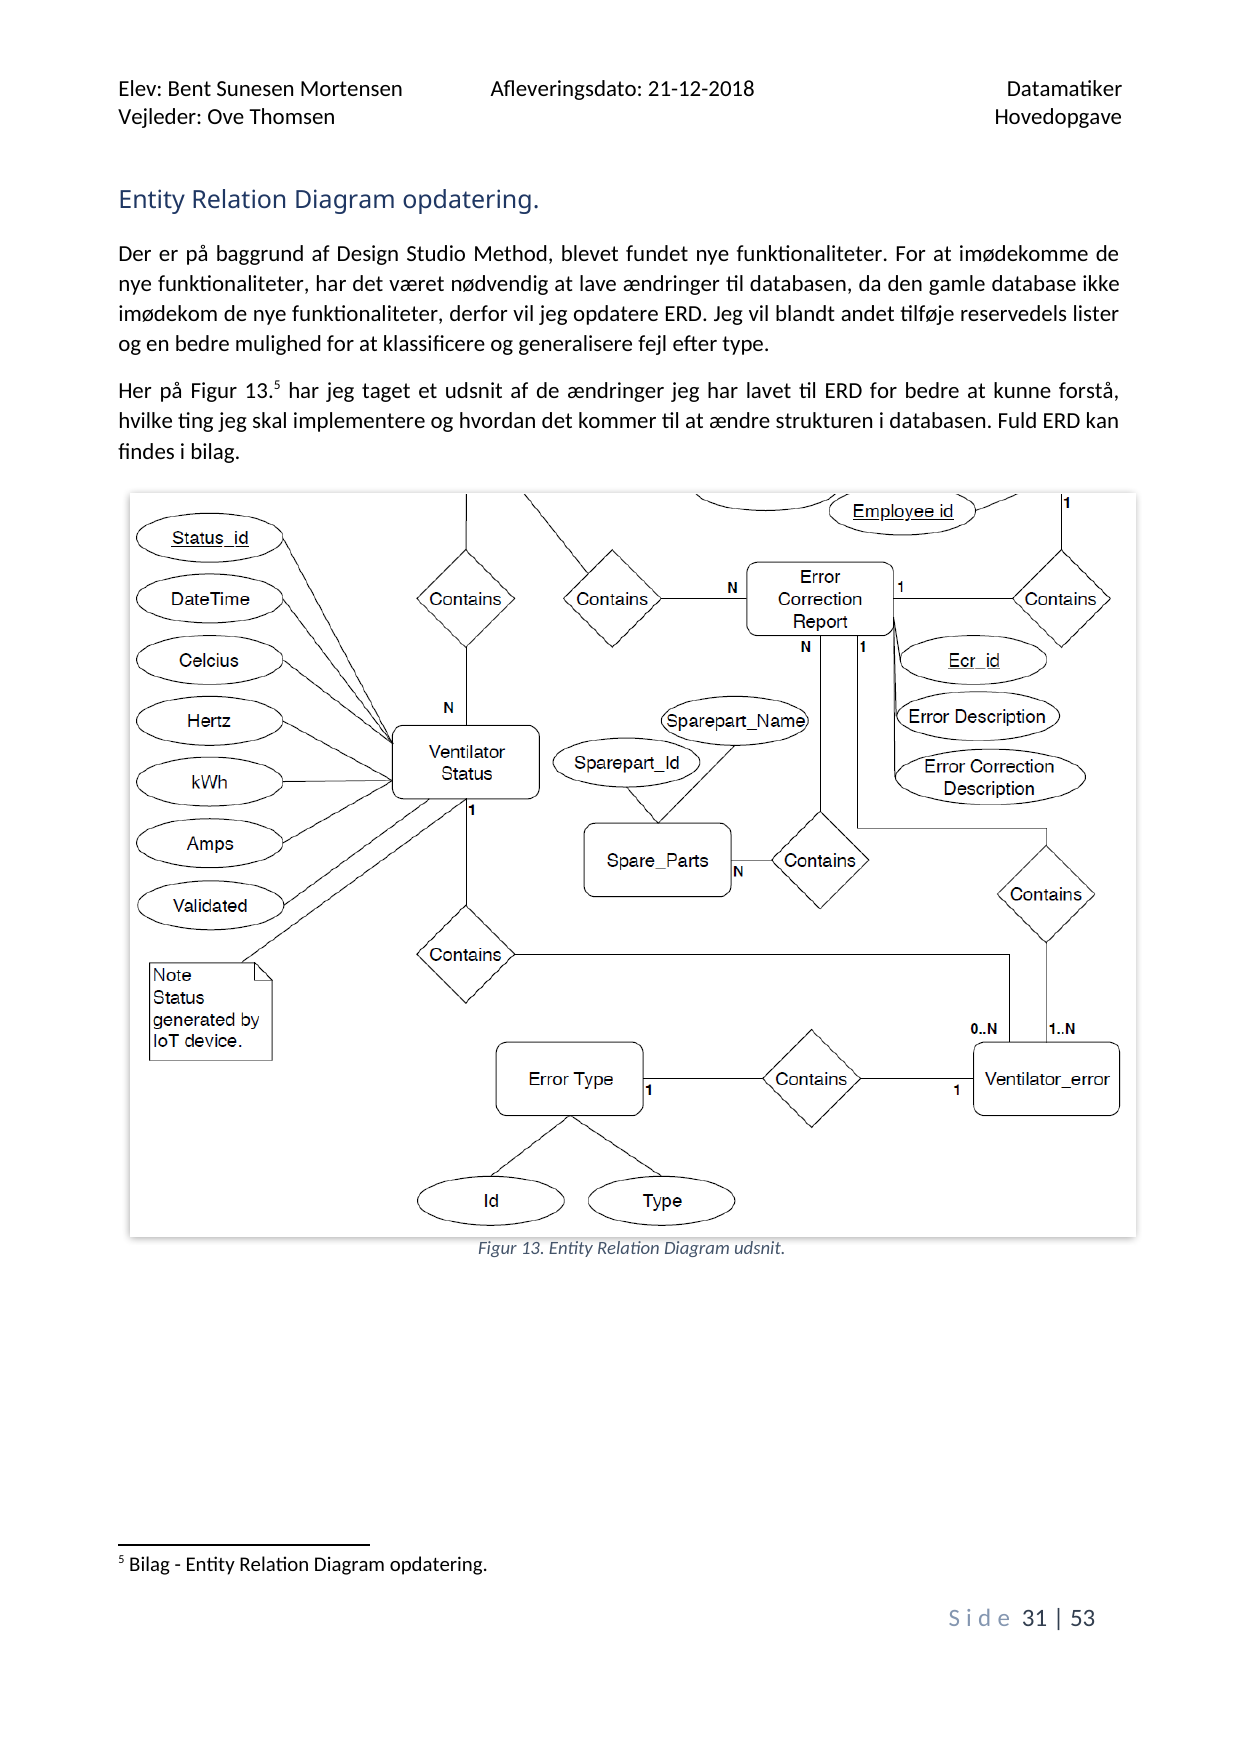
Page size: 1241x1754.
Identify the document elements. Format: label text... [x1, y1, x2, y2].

subtitle Entity Relation Diagram opdatering. [118, 181, 1122, 215]
text Her på Figur 13. har jeg taget et udsnit af de ændringer jeg har lavet til ERD for bedre at kunne forstå, hvilke ting jeg skal implementere og hvordan det kommer til at ændre strukturen i databasen. Fuld ERD kan findes i bilag. [118, 376, 1122, 465]
text Der er på baggrund af Design Studio Method, blevet fundet nye funktionaliteter. For at imødekomme de nye funktionaliteter, har det været nødvendig at lave ændringer til databasen, da den gamle database ikke imødekom de nye funktionaliteter, derfor vil jeg opdatere ERD. Jeg vil blandt andet tilføje reservedels lister og en bedre mulighed for at klassificere og generalisere fejl efter type. [118, 239, 1122, 358]
picture [131, 494, 1135, 1236]
